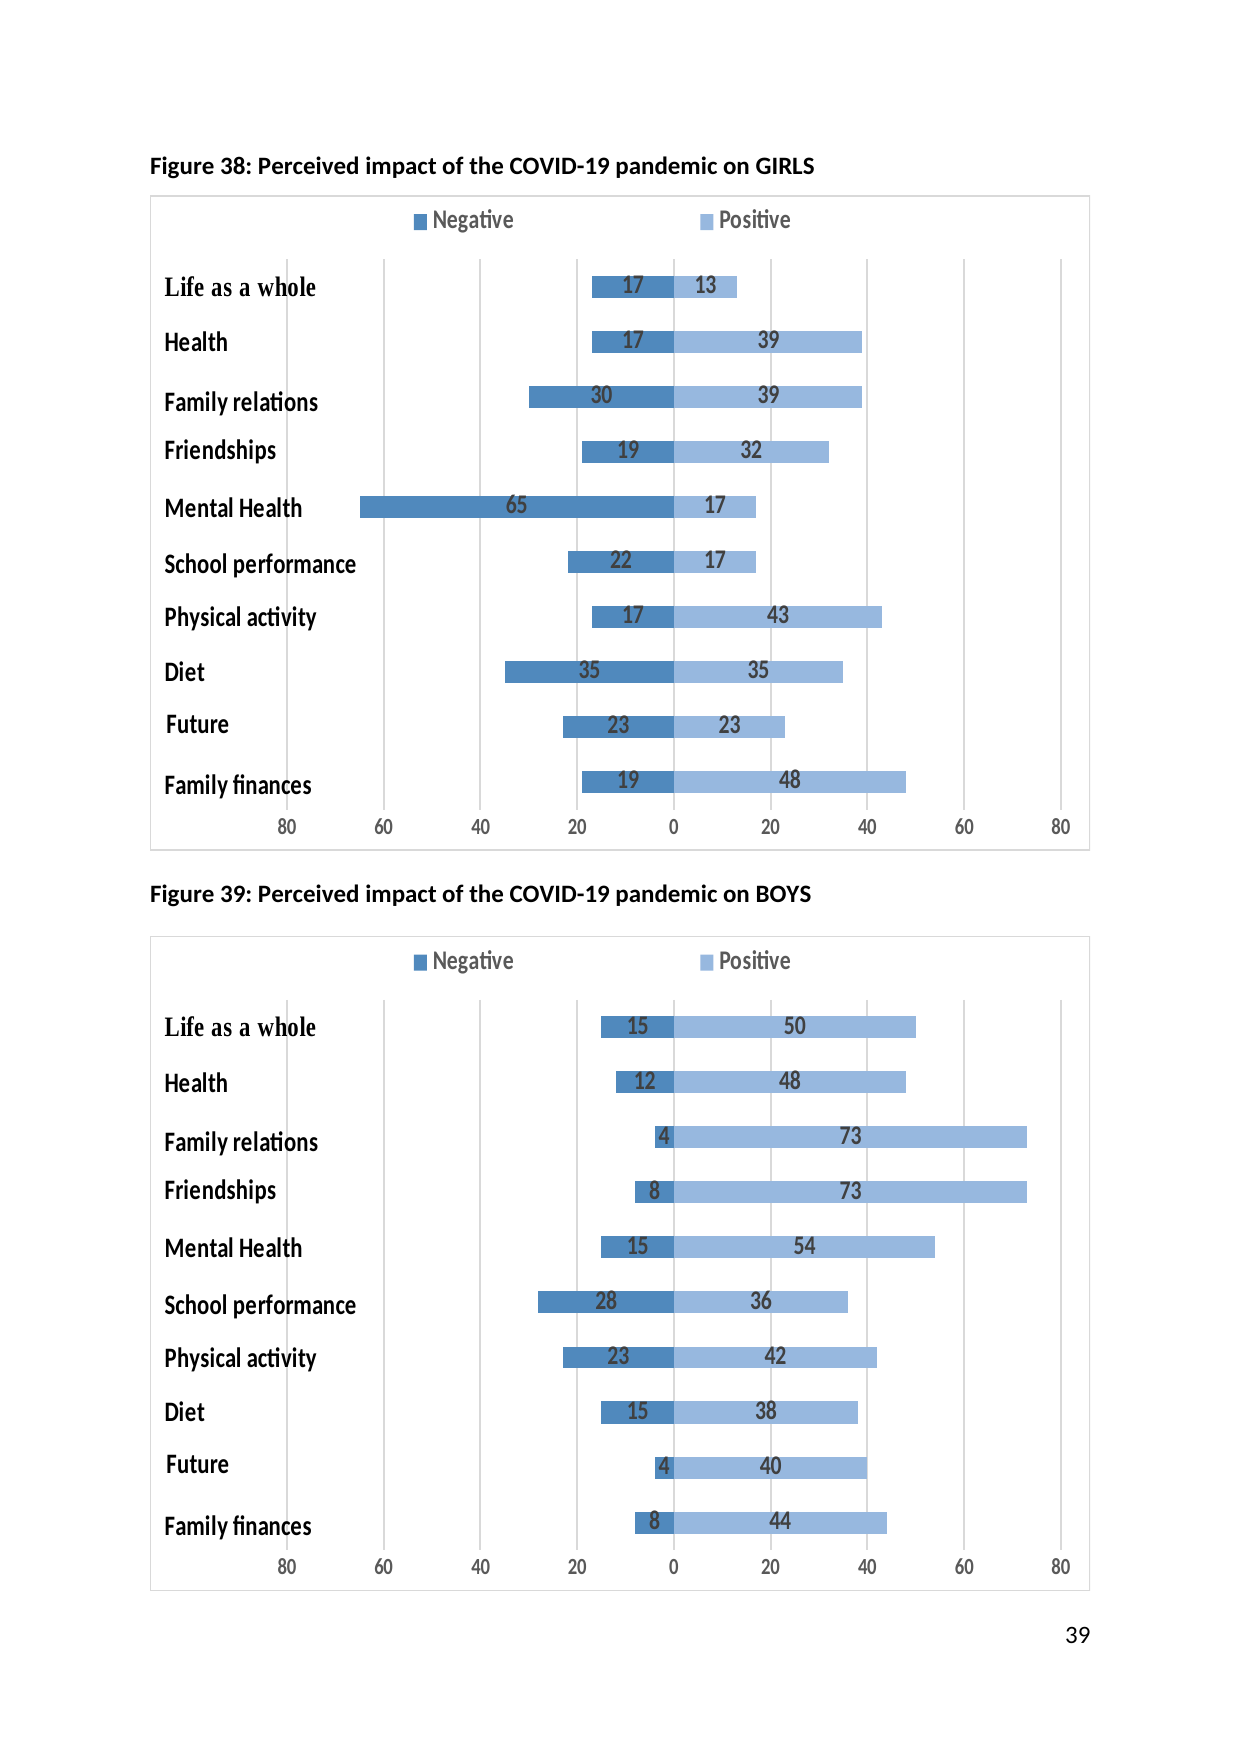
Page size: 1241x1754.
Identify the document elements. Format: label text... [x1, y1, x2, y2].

text Figure 39: Perceived impact of the COVID-19 pandemic on BOYS [150, 878, 1090, 908]
text Figure 38: Perceived impact of the COVID-19 pandemic on GIRLS [150, 150, 1090, 181]
